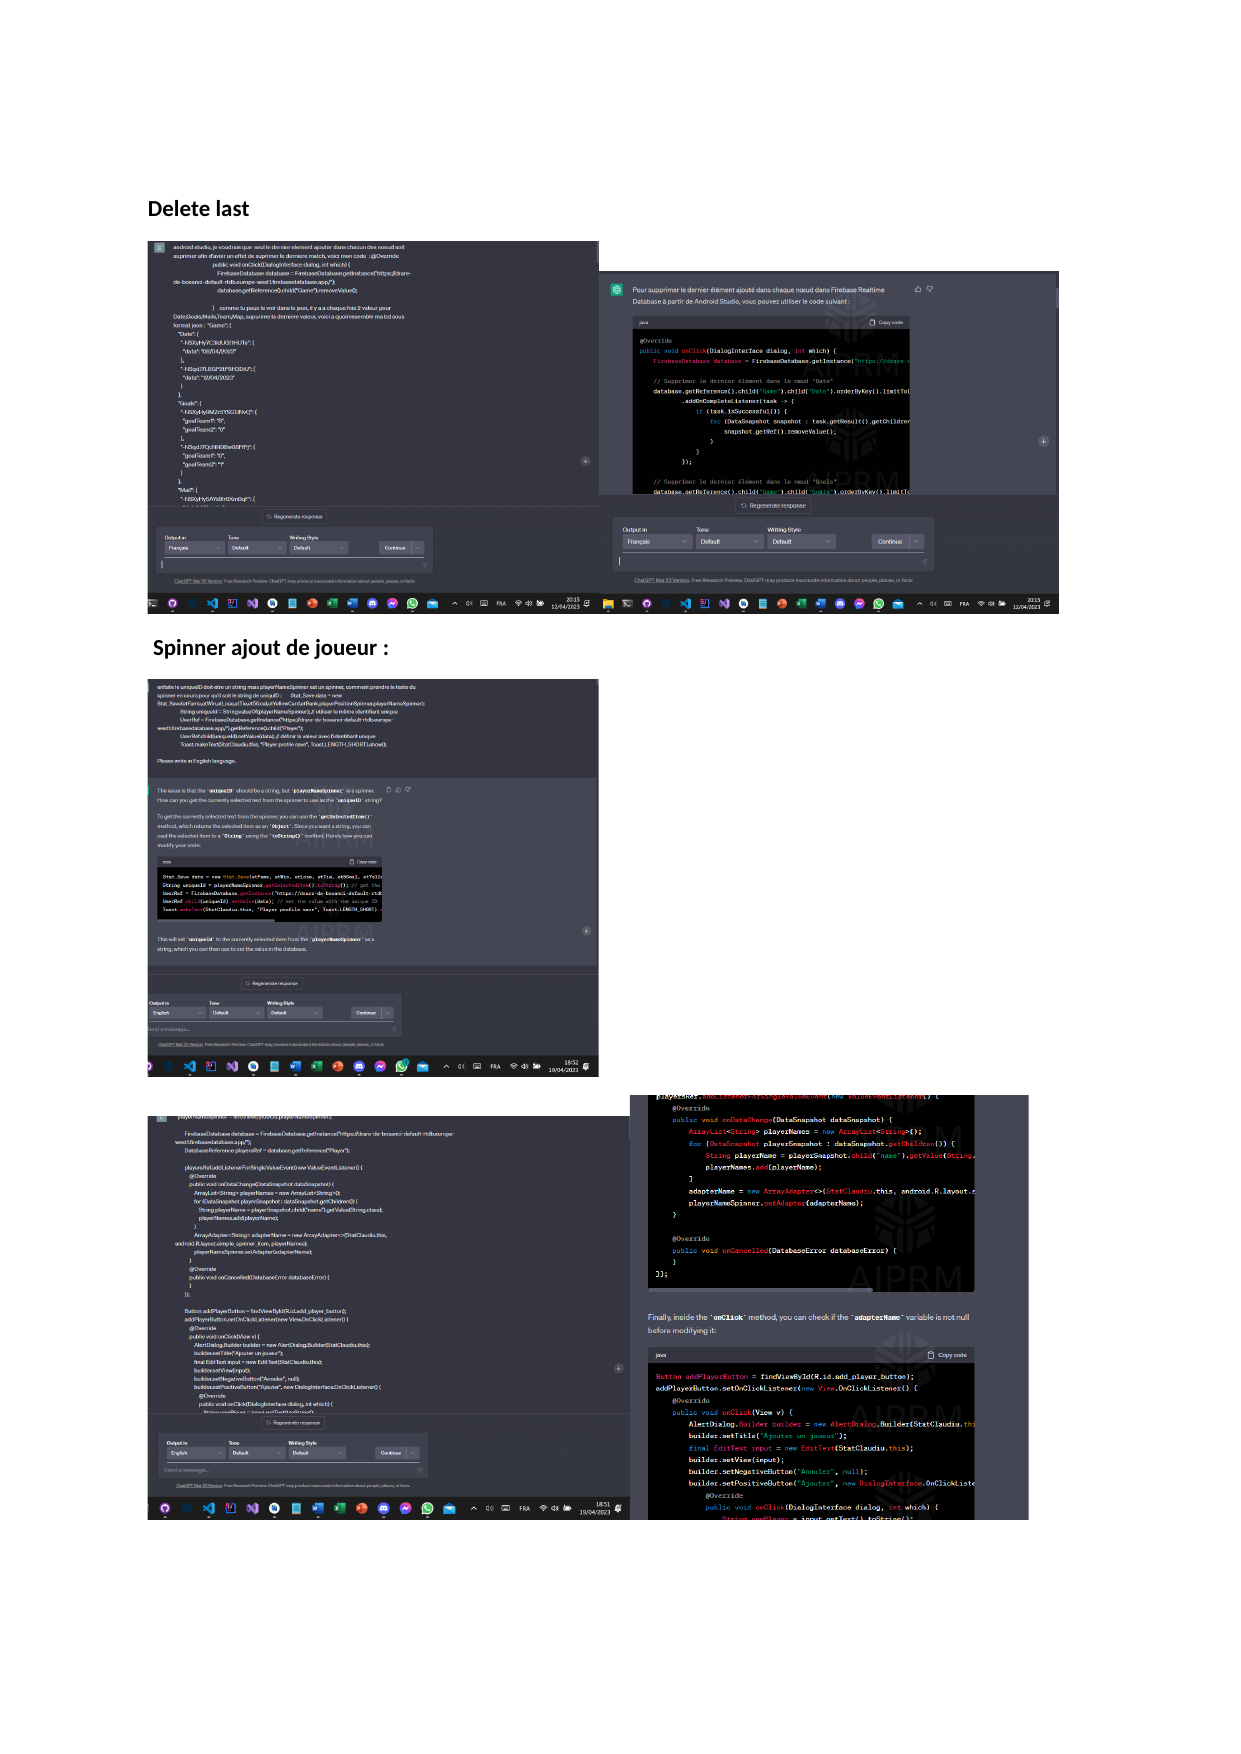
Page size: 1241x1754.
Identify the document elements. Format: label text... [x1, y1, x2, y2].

picture [147, 1095, 1029, 1520]
text Delete last [148, 194, 1093, 222]
picture [147, 679, 599, 1077]
picture [147, 241, 1059, 614]
text Spinner ajout de joueur : [148, 633, 1093, 661]
